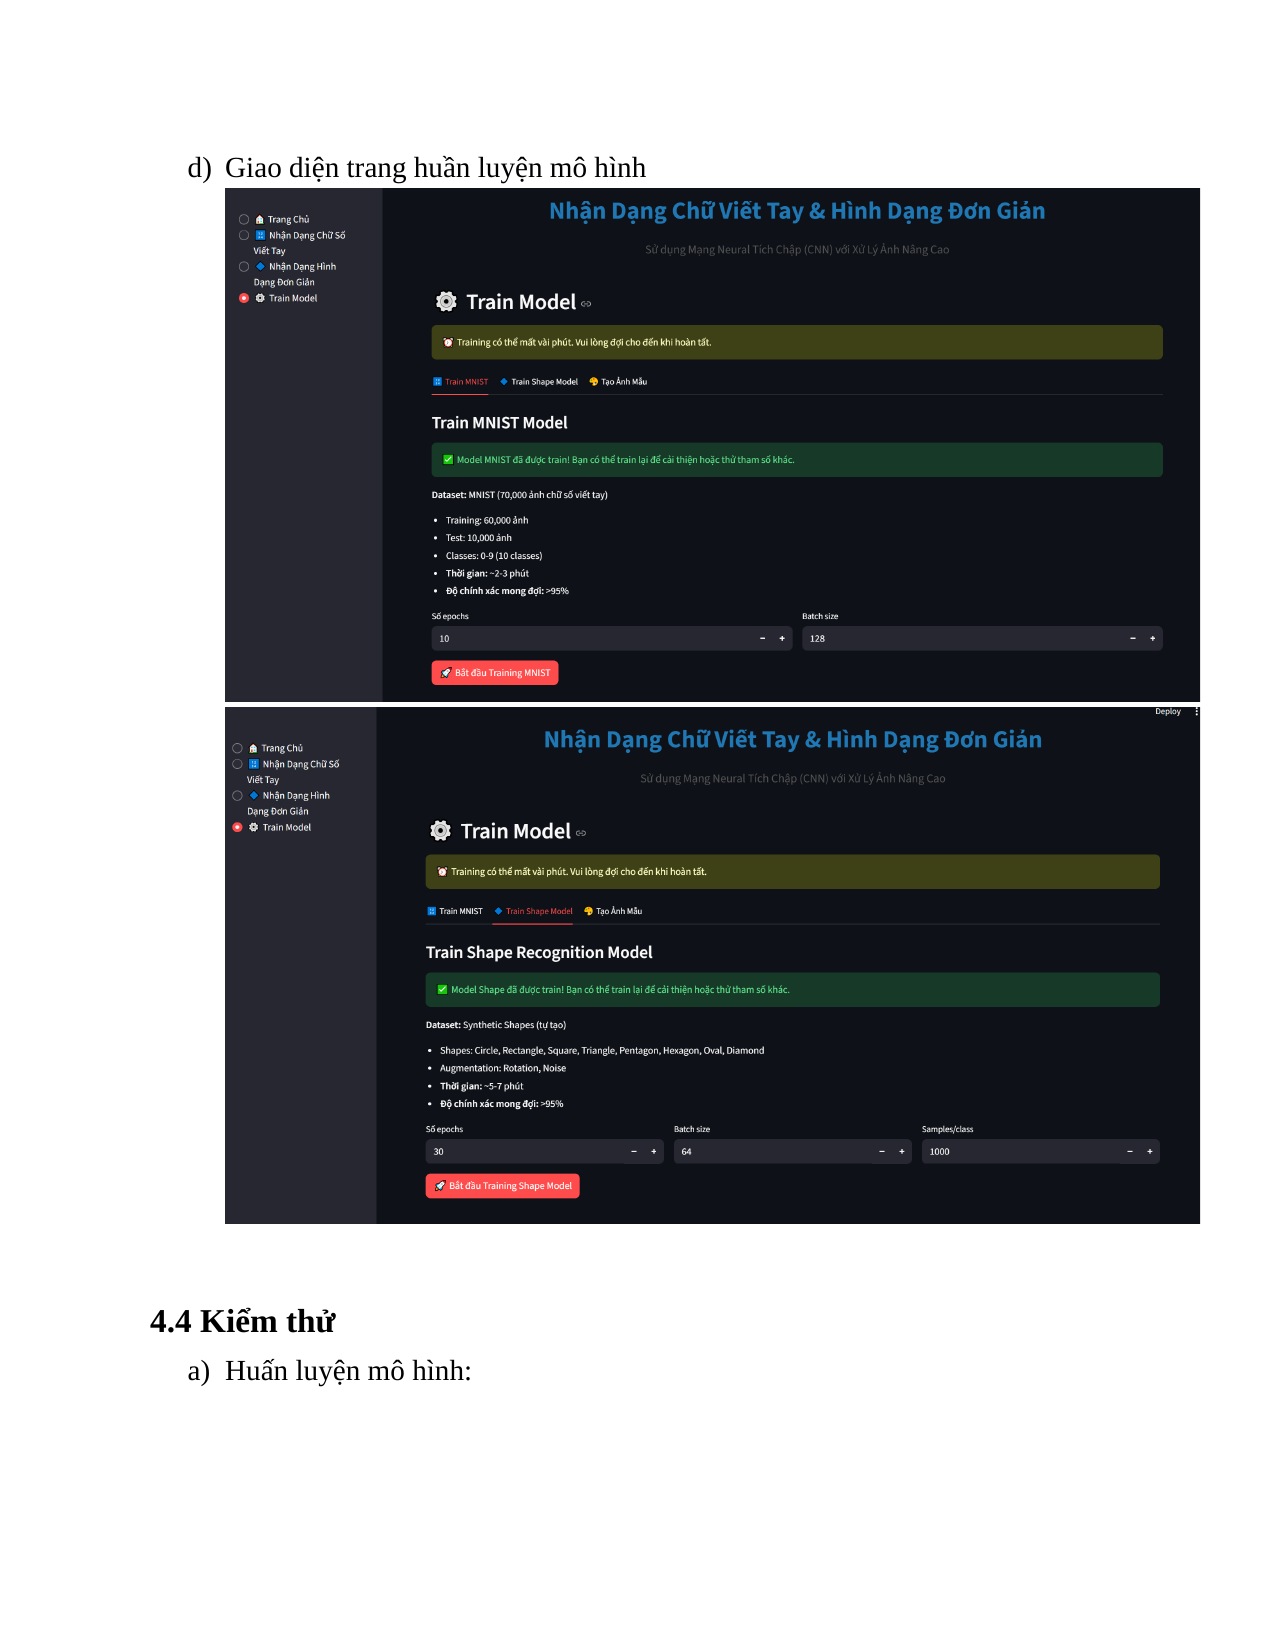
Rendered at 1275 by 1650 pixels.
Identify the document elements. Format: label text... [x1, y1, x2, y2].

picture [225, 188, 1200, 702]
picture [225, 707, 1200, 1224]
list Huấn luyện mô hình: [187, 1353, 1125, 1387]
subtitle 4.4 Kiểm thử [150, 1301, 1125, 1339]
